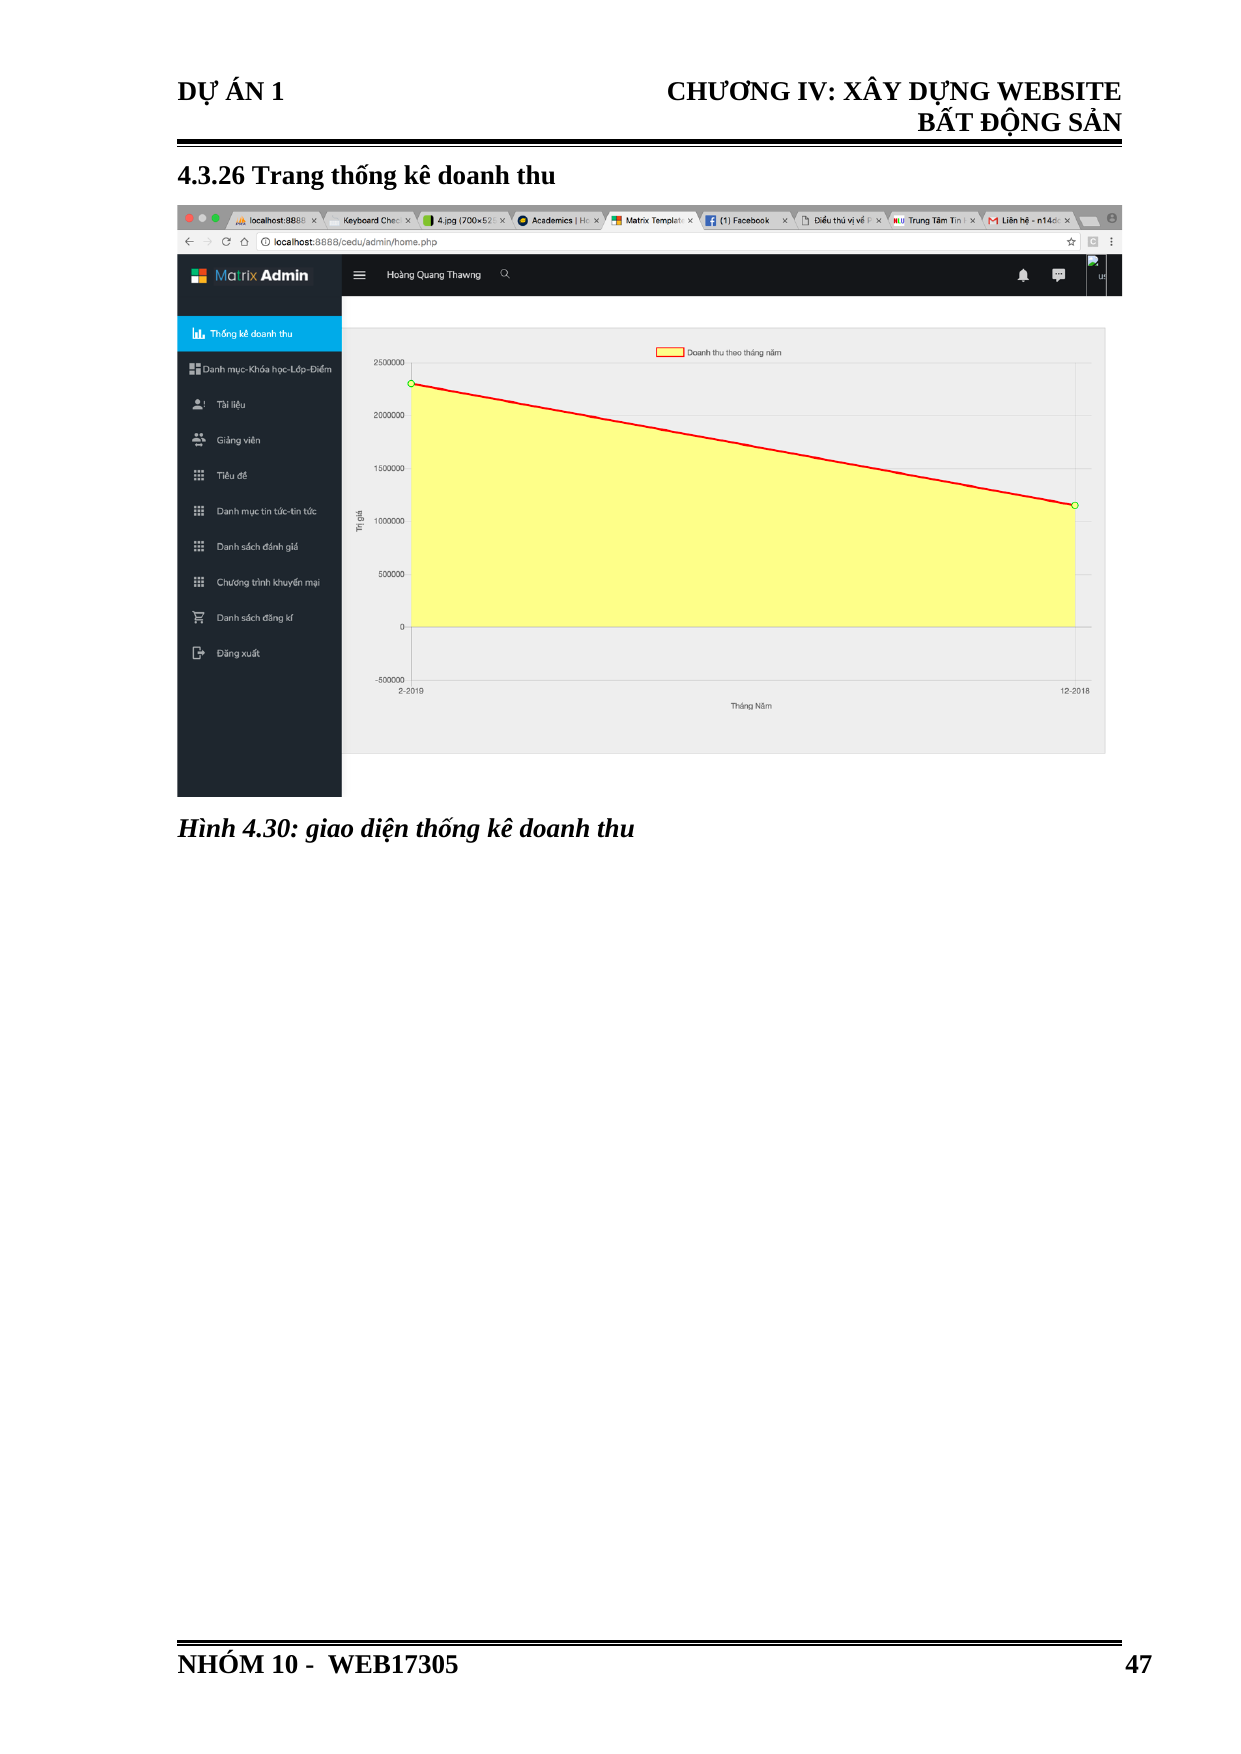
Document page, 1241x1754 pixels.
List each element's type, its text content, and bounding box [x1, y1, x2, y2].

picture [177, 205, 1123, 797]
picture [196, 330, 204, 338]
subtitle 4.3.26 Trang thống kê doanh thu [177, 159, 1122, 190]
text Hình 4.30: giao diện thống kê doanh thu [177, 812, 1122, 843]
